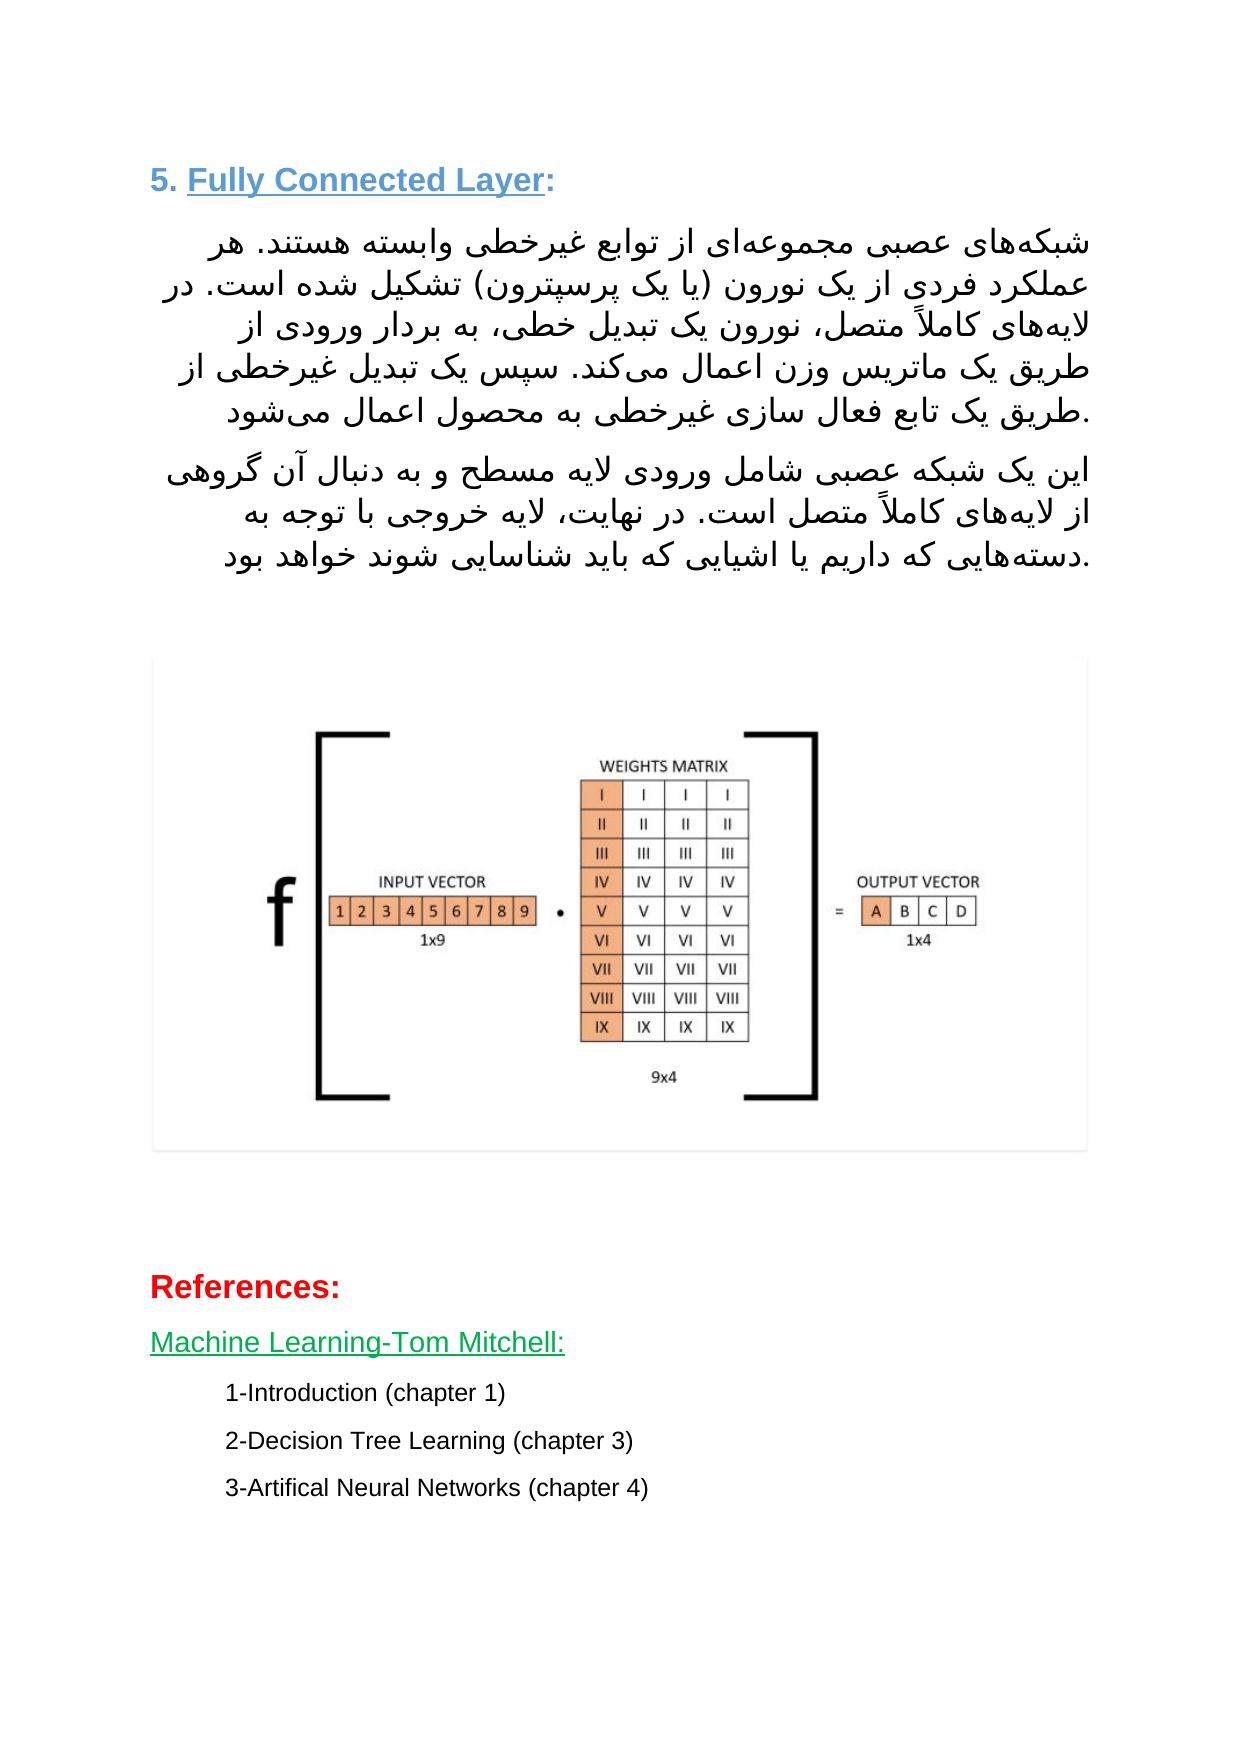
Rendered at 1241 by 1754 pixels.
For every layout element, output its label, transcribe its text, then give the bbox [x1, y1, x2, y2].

text شبکه‌های عصبی مجموعه‌ای از توابع غیرخطی وابسته هستند. هر عملکرد فردی از یک نورون (یا یک پرسپترون) تشکیل شده است. در لایه‌های کاملاً متصل، نورون یک تبدیل خطی، به بردار ورودی از طریق یک ماتریس وزن اعمال می‌کند. سپس یک تبدیل غیرخطی از طریق یک تابع فعال سازی غیرخطی به محصول اعمال می‌شود. [150, 222, 1090, 431]
text 1-Introduction (chapter 1) [225, 1378, 1090, 1407]
picture [150, 655, 1090, 1155]
text References: [150, 1267, 1090, 1306]
text 2-Decision Tree Learning (chapter 3) [225, 1426, 1090, 1454]
subtitle 5. Fully Connected Layer: [150, 150, 1090, 199]
text این یک شبکه عصبی شامل ورودی لایه مسطح و به دنبال آن گروهی از لایه‌های کاملاً متصل است. در نهایت، لایه خروجی با توجه به دسته‌هایی که داریم یا اشیایی که باید شناسایی شوند خواهد بود. [150, 451, 1090, 575]
text 3-Artifical Neural Networks (chapter 4) [225, 1473, 1090, 1502]
text Machine Learning-Tom Mitchell: [150, 1325, 1090, 1359]
